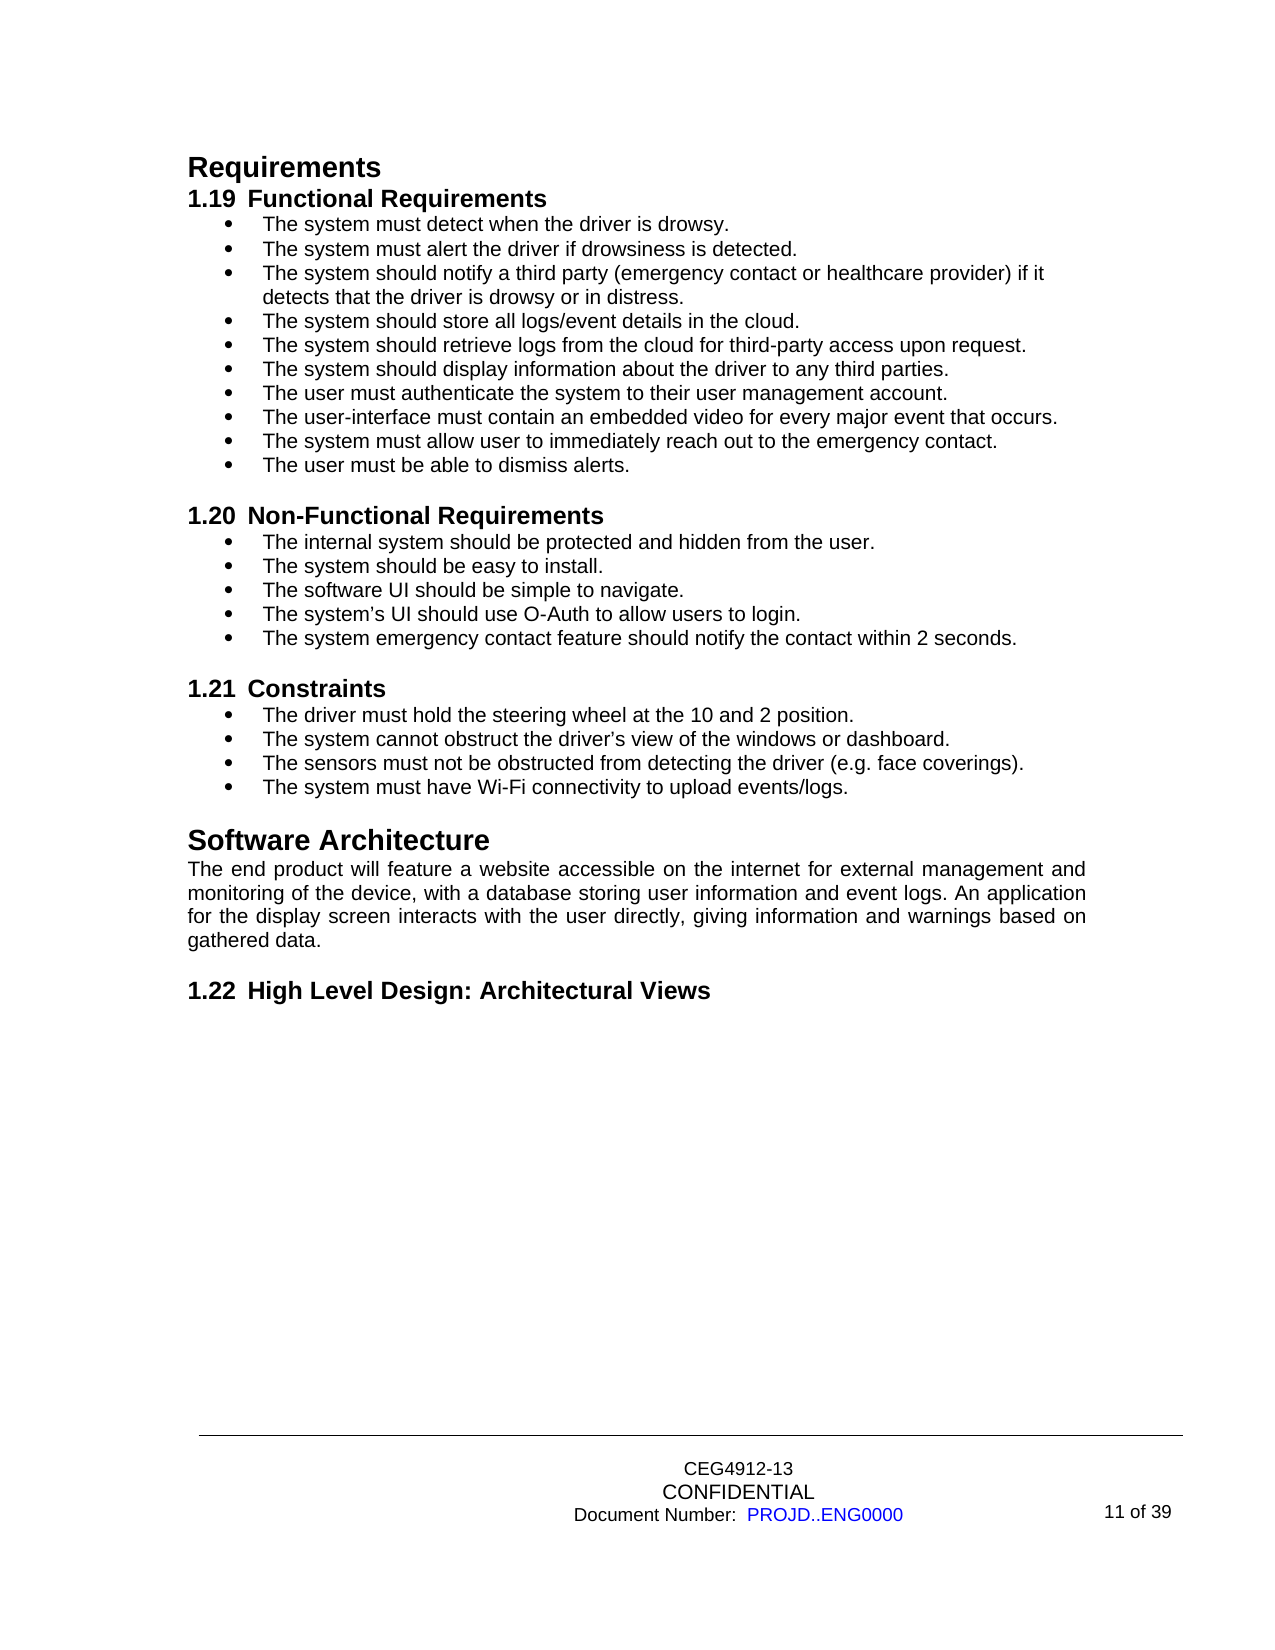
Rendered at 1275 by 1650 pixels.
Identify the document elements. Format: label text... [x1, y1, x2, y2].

list The system should retrieve logs from the cloud for third-party access upon request. [225, 332, 1088, 357]
list The sensors must not be obstructed from detecting the driver (e.g. face coverings). [225, 751, 1088, 775]
list The system should store all logs/event details in the cloud. [225, 308, 1088, 332]
list The user must be able to dismiss alerts. [225, 453, 1088, 477]
subtitle High Level Design: Architectural Views [187, 976, 1088, 1005]
list The software UI should be simple to navigate. [225, 578, 1088, 602]
subtitle Requirements [187, 150, 1088, 183]
subtitle Software Architecture [187, 823, 1088, 856]
text The end product will feature a website accessible on the internet for external management and monitoring of the device, with a database storing user information and event logs. An application for the display screen interacts with the user directly, giving information and warnings based on gathered data. [187, 856, 1088, 952]
list The system should be easy to install. [225, 554, 1088, 578]
list The system should display information about the driver to any third parties. [225, 357, 1088, 381]
list The driver must hold the steering wheel at the 10 and 2 position. [225, 703, 1088, 727]
list The system’s UI should use O-Auth to allow users to login. [225, 602, 1088, 626]
subtitle Functional Requirements [187, 183, 1088, 212]
list The system must alert the driver if drowsiness is detected. [225, 236, 1088, 260]
list The system cannot obstruct the driver’s view of the windows or dashboard. [225, 727, 1088, 751]
list The user-interface must contain an embedded video for every major event that occurs. [225, 405, 1088, 429]
list The system must have Wi-Fi connectivity to upload events/logs. [225, 775, 1088, 799]
list The system should notify a third party (emergency contact or healthcare provider) if it detects that the driver is drowsy or in distress. [225, 260, 1088, 308]
list The system must detect when the driver is drowsy. [225, 212, 1088, 236]
subtitle Non-Functional Requirements [187, 501, 1088, 529]
list The user must authenticate the system to their user management account. [225, 381, 1088, 405]
list The internal system should be protected and hidden from the user. [225, 529, 1088, 554]
list The system emergency contact feature should notify the contact within 2 seconds. [225, 626, 1088, 650]
list The system must allow user to immediately reach out to the emergency contact. [225, 429, 1088, 453]
subtitle Constraints [187, 674, 1088, 703]
